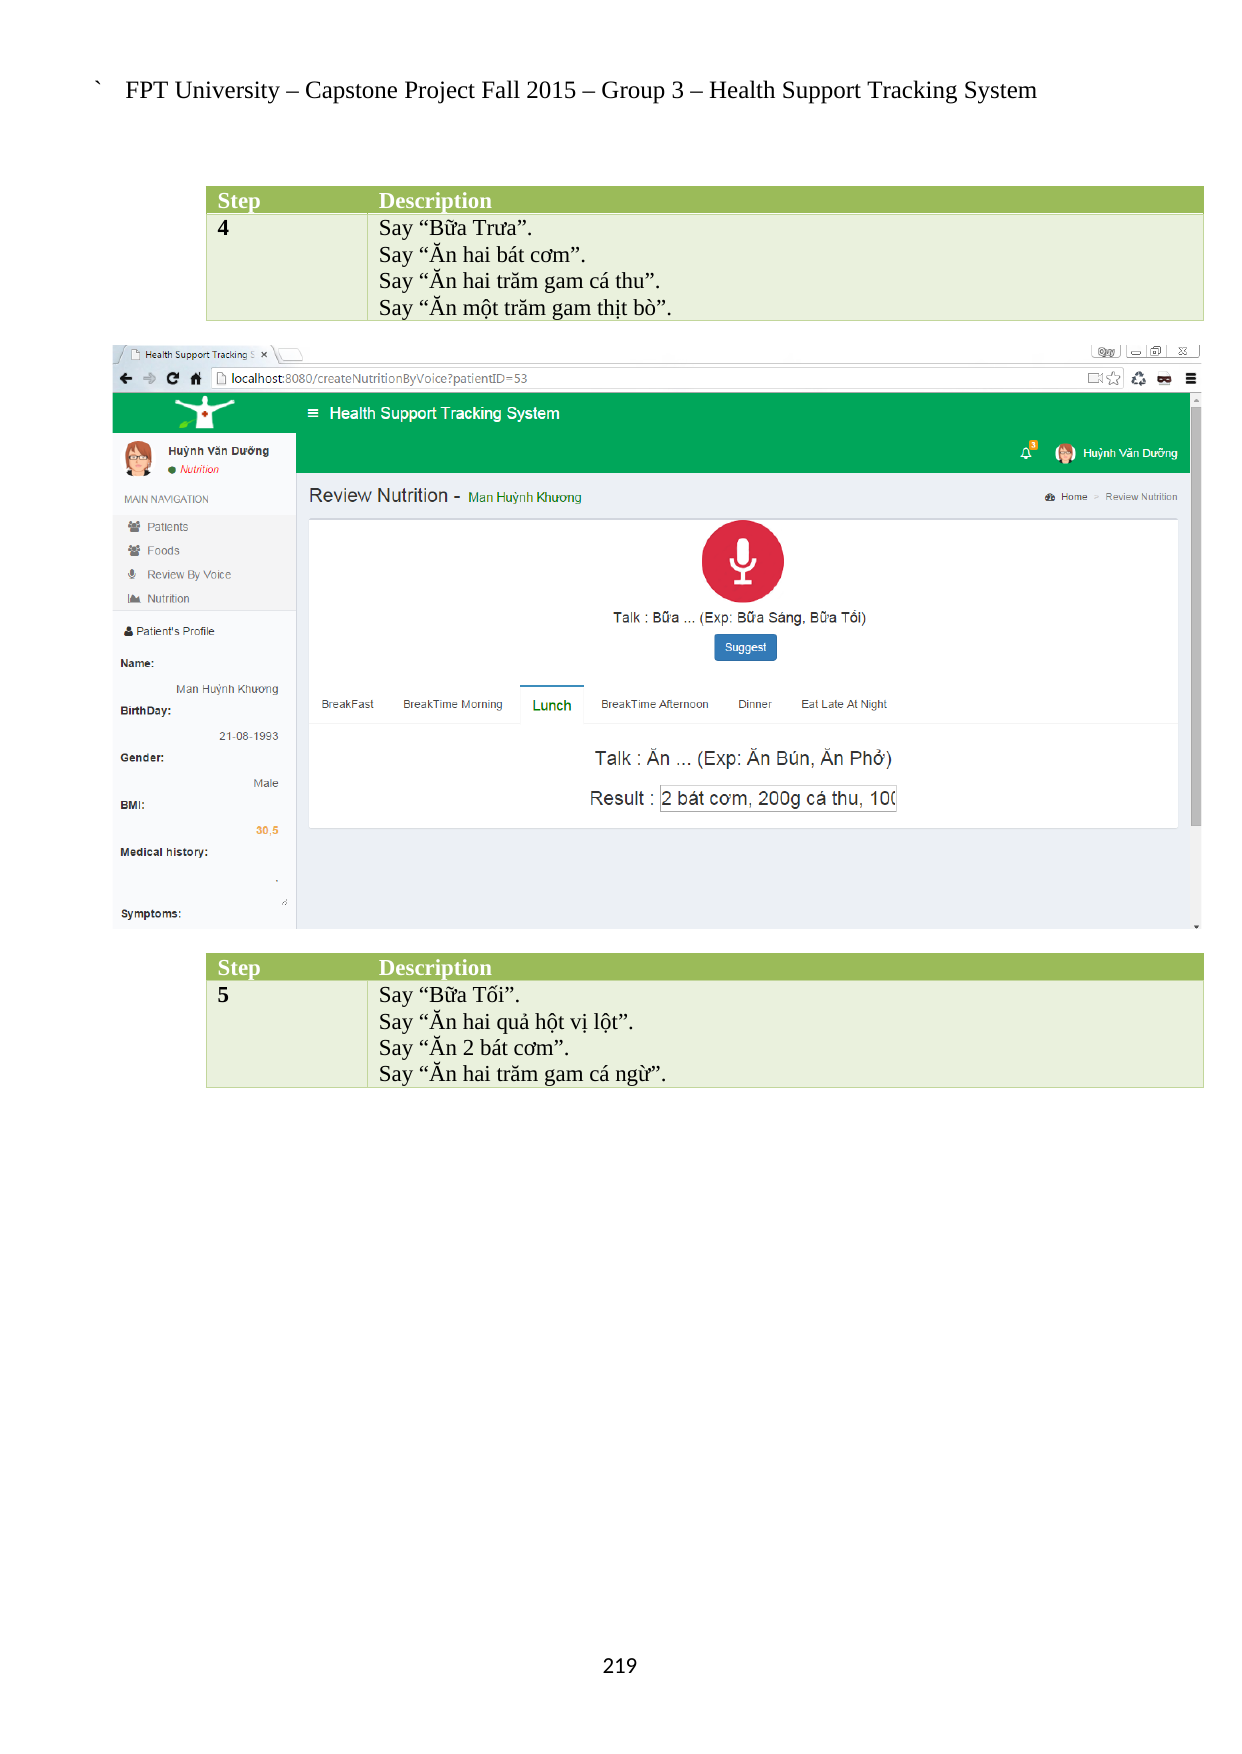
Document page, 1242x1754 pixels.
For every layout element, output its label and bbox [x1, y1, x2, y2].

picture [112, 345, 1202, 929]
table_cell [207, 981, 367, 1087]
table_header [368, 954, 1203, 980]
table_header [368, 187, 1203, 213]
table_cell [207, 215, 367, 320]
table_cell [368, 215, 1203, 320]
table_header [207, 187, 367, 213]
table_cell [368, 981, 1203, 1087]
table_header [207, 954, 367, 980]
